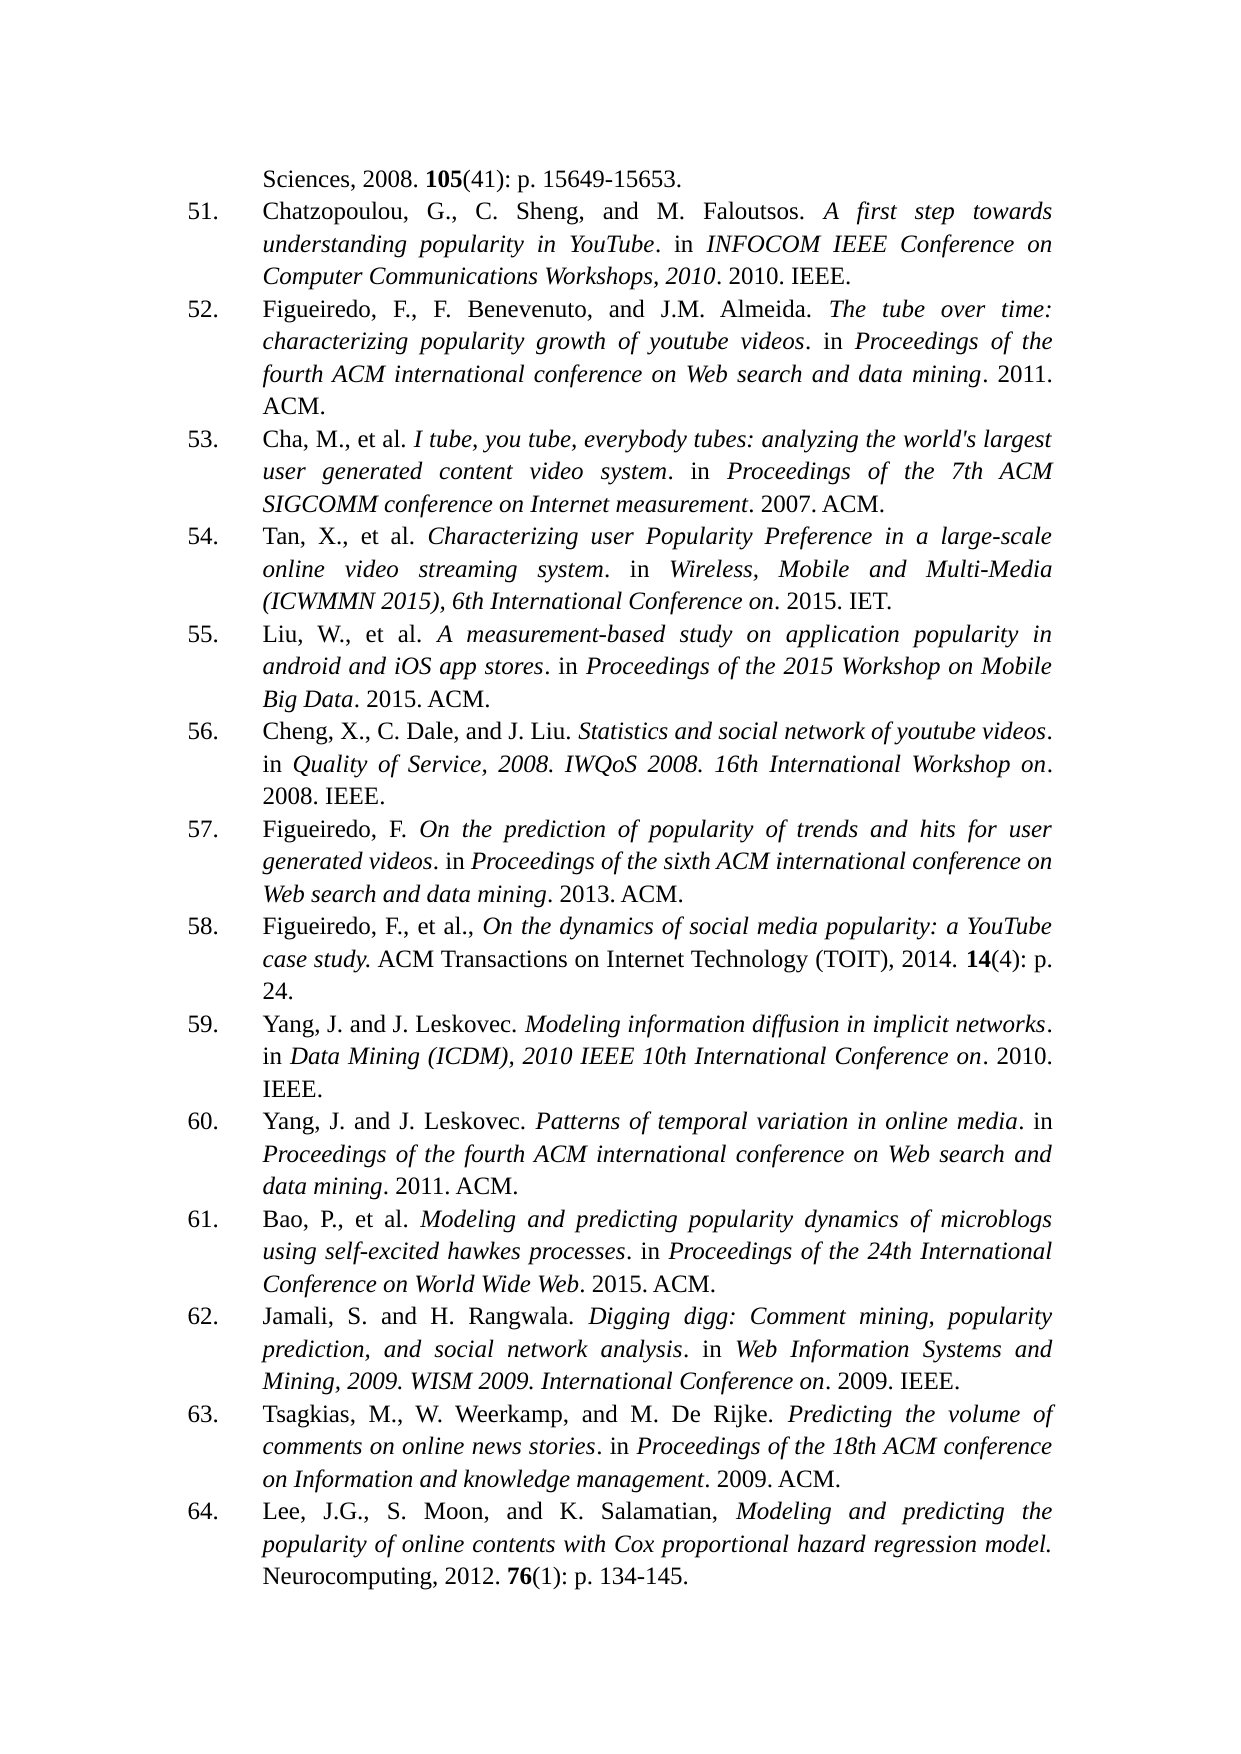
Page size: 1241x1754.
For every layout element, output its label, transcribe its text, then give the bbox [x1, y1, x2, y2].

text 56. Cheng, X., C. Dale, and J. Liu. Statistics and social network of youtube videos. in Quality of Service, 2008. IWQoS 2008. 16th International Workshop on. 2008. IEEE. [187, 714, 1053, 812]
text 53. Cha, M., et al. I tube, you tube, everybody tubes: analyzing the world's largest user generated content video system. in Proceedings of the 7th ACM SIGCOMM conference on Internet measurement. 2007. ACM. [187, 422, 1053, 519]
text 55. Liu, W., et al. A measurement-based study on application popularity in android and iOS app stores. in Proceedings of the 2015 Workshop on Mobile Big Data. 2015. ACM. [187, 617, 1053, 714]
text 52. Figueiredo, F., F. Benevenuto, and J.M. Almeida. The tube over time: characterizing popularity growth of youtube videos. in Proceedings of the fourth ACM international conference on Web search and data mining. 2011. ACM. [187, 292, 1053, 422]
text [187, 162, 1053, 194]
text 61. Bao, P., et al. Modeling and predicting popularity dynamics of microblogs using self-excited hawkes processes. in Proceedings of the 24th International Conference on World Wide Web. 2015. ACM. [187, 1202, 1053, 1299]
text 54. Tan, X., et al. Characterizing user Popularity Preference in a large-scale online video streaming system. in Wireless, Mobile and Multi-Media (ICWMMN 2015), 6th International Conference on. 2015. IET. [187, 519, 1053, 617]
text 60. Yang, J. and J. Leskovec. Patterns of temporal variation in online media. in Proceedings of the fourth ACM international conference on Web search and data mining. 2011. ACM. [187, 1104, 1053, 1202]
text 63. Tsagkias, M., W. Weerkamp, and M. De Rijke. Predicting the volume of comments on online news stories. in Proceedings of the 18th ACM conference on Information and knowledge management. 2009. ACM. [187, 1397, 1053, 1494]
text 57. Figueiredo, F. On the prediction of popularity of trends and hits for user generated videos. in Proceedings of the sixth ACM international conference on Web search and data mining. 2013. ACM. [187, 812, 1053, 909]
text 51. Chatzopoulou, G., C. Sheng, and M. Faloutsos. A first step towards understanding popularity in YouTube. in INFOCOM IEEE Conference on Computer Communications Workshops, 2010. 2010. IEEE. [187, 194, 1053, 292]
text 59. Yang, J. and J. Leskovec. Modeling information diffusion in implicit networks. in Data Mining (ICDM), 2010 IEEE 10th International Conference on. 2010. IEEE. [187, 1007, 1053, 1104]
text 64. Lee, J.G., S. Moon, and K. Salamatian, Modeling and predicting the popularity of online contents with Cox proportional hazard regression model. Neurocomputing, 2012. 76(1): p. 134-145. [187, 1494, 1053, 1592]
text 58. Figueiredo, F., et al., On the dynamics of social media popularity: a YouTube case study. ACM Transactions on Internet Technology (TOIT), 2014. 14(4): p. 24. [187, 909, 1053, 1007]
text 62. Jamali, S. and H. Rangwala. Digging digg: Comment mining, popularity prediction, and social network analysis. in Web Information Systems and Mining, 2009. WISM 2009. International Conference on. 2009. IEEE. [187, 1299, 1053, 1397]
